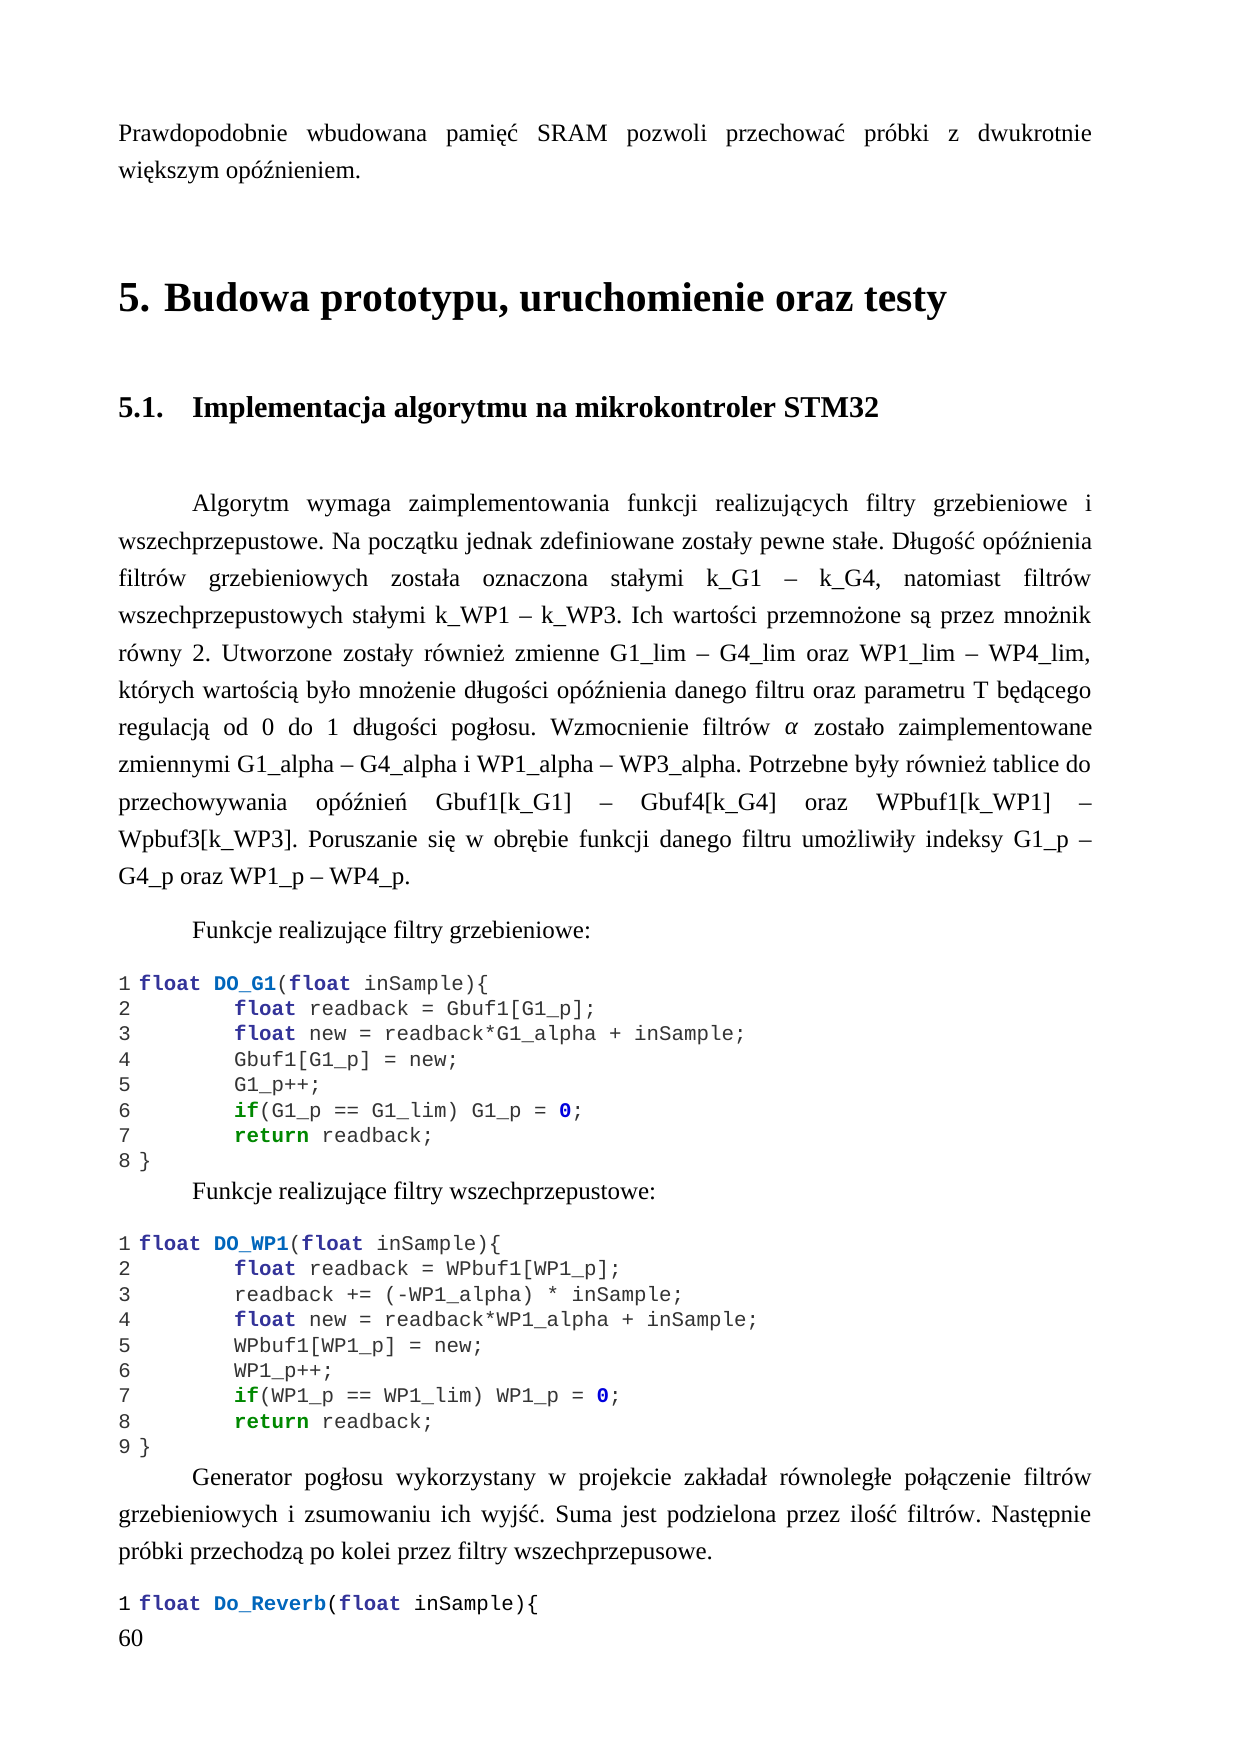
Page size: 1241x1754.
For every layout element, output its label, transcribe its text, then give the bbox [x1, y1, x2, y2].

text Funkcje realizujące filtry wszechprzepustowe: [118, 1176, 1092, 1204]
subtitle Implementacja algorytmu na mikrokontroler STM32 [118, 389, 1092, 424]
table_header 1 2 3 4 5 6 7 8 [117, 969, 137, 1176]
subtitle Budowa prototypu, uruchomienie oraz testy [118, 272, 1092, 321]
text Funkcje realizujące filtry grzebieniowe: [118, 915, 1092, 944]
table_header float DO_G1(float inSample){ float readback = Gbuf1[G1_p]; float new = readback*G1_alpha + inSample; Gbuf1[G1_p] = new; G1_p++; if(G1_p == G1_lim) G1_p = 0; return readback; } [137, 969, 753, 1176]
text Algorytm wymaga zaimplementowania funkcji realizujących filtry grzebieniowe i wszechprzepustowe. Na początku jednak zdefiniowane zostały pewne stałe. Długość opóźnienia filtrów grzebieniowych została oznaczona stałymi k_G1 – k_G4, natomiast filtrów wszechprzepustowych stałymi k_WP1 – k_WP3. Ich wartości przemnożone są przez mnożnik równy 2. Utworzone zostały również zmienne G1_lim – G4_lim oraz WP1_lim – WP4_lim, których wartością było mnożenie długości opóźnienia danego filtru oraz parametru T będącego regulacją od 0 do 1 długości pogłosu. Wzmocnienie filtrów zostało zaimplementowane zmiennymi G1_alpha – G4_alpha i WP1_alpha – WP3_alpha. Potrzebne były również tablice do przechowywania opóźnień Gbuf1[k_G1] – Gbuf4[k_G4] oraz WPbuf1[k_WP1] – Wpbuf3[k_WP3]. Poruszanie się w obrębie funkcji danego filtru umożliwiły indeksy G1_p – G4_p oraz WP1_p – WP4_p. [118, 488, 1092, 890]
table_header float DO_WP1(float inSample){ float readback = WPbuf1[WP1_p]; readback += (-WP1_alpha) * inSample; float new = readback*WP1_alpha + inSample; WPbuf1[WP1_p] = new; WP1_p++; if(WP1_p == WP1_lim) WP1_p = 0; return readback; } [137, 1230, 765, 1462]
text Generator pogłosu wykorzystany w projekcie zakładał równoległe połączenie filtrów grzebieniowych i zsumowaniu ich wyjść. Suma jest podzielona przez ilość filtrów. Następnie próbki przechodzą po kolei przez filtry wszechprzepusowe. [118, 1462, 1092, 1565]
table_header 1 2 3 4 5 6 7 8 9 [117, 1230, 137, 1462]
